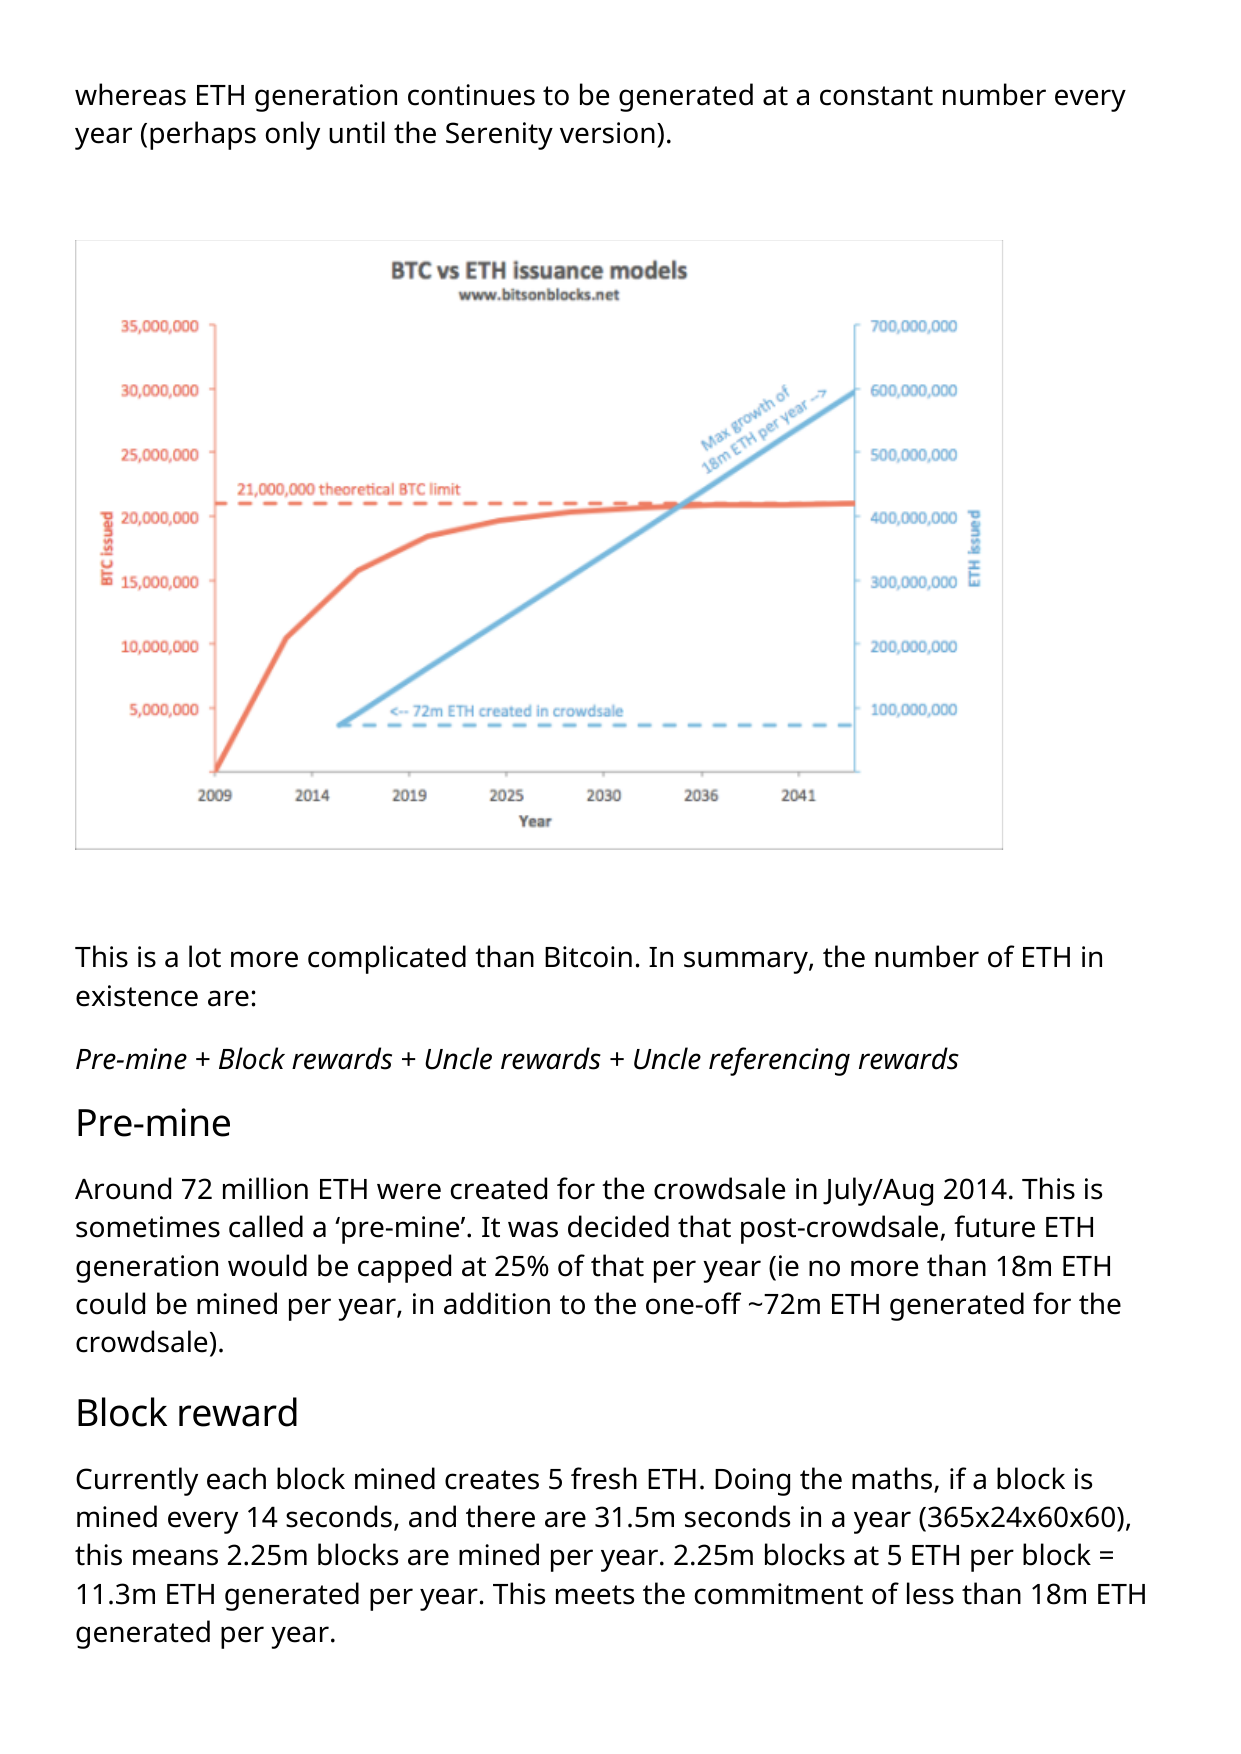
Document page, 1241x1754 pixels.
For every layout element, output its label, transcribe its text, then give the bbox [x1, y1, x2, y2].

subtitle Block reward [75, 1386, 1165, 1437]
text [75, 75, 1165, 152]
text This is a lot more complicated than Bitcoin. In summary, the number of ETH in existence are: [75, 938, 1165, 1014]
text Currently each block mined creates 5 fresh ETH. Doing the maths, if a block is mined every 14 seconds, and there are 31.5m seconds in a year (365x24x60x60), this means 2.25m blocks are mined per year. 2.25m blocks at 5 ETH per block = 11.3m ETH generated per year. This meets the commitment of less than 18m ETH generated per year. [75, 1459, 1165, 1651]
picture [75, 240, 1004, 850]
subtitle Pre-mine [75, 1096, 1165, 1147]
text Pre-mine + Block rewards + Uncle rewards + Uncle referencing rewards [75, 1039, 1165, 1078]
text Around 72 million ETH were created for the crowdsale in July/Aug 2014. This is sometimes called a ‘pre-mine’. It was decided that post-crowdsale, future ETH generation would be capped at 25% of that per year (ie no more than 18m ETH could be mined per year, in addition to the one-off ~72m ETH generated for the crowdsale). [75, 1169, 1165, 1361]
